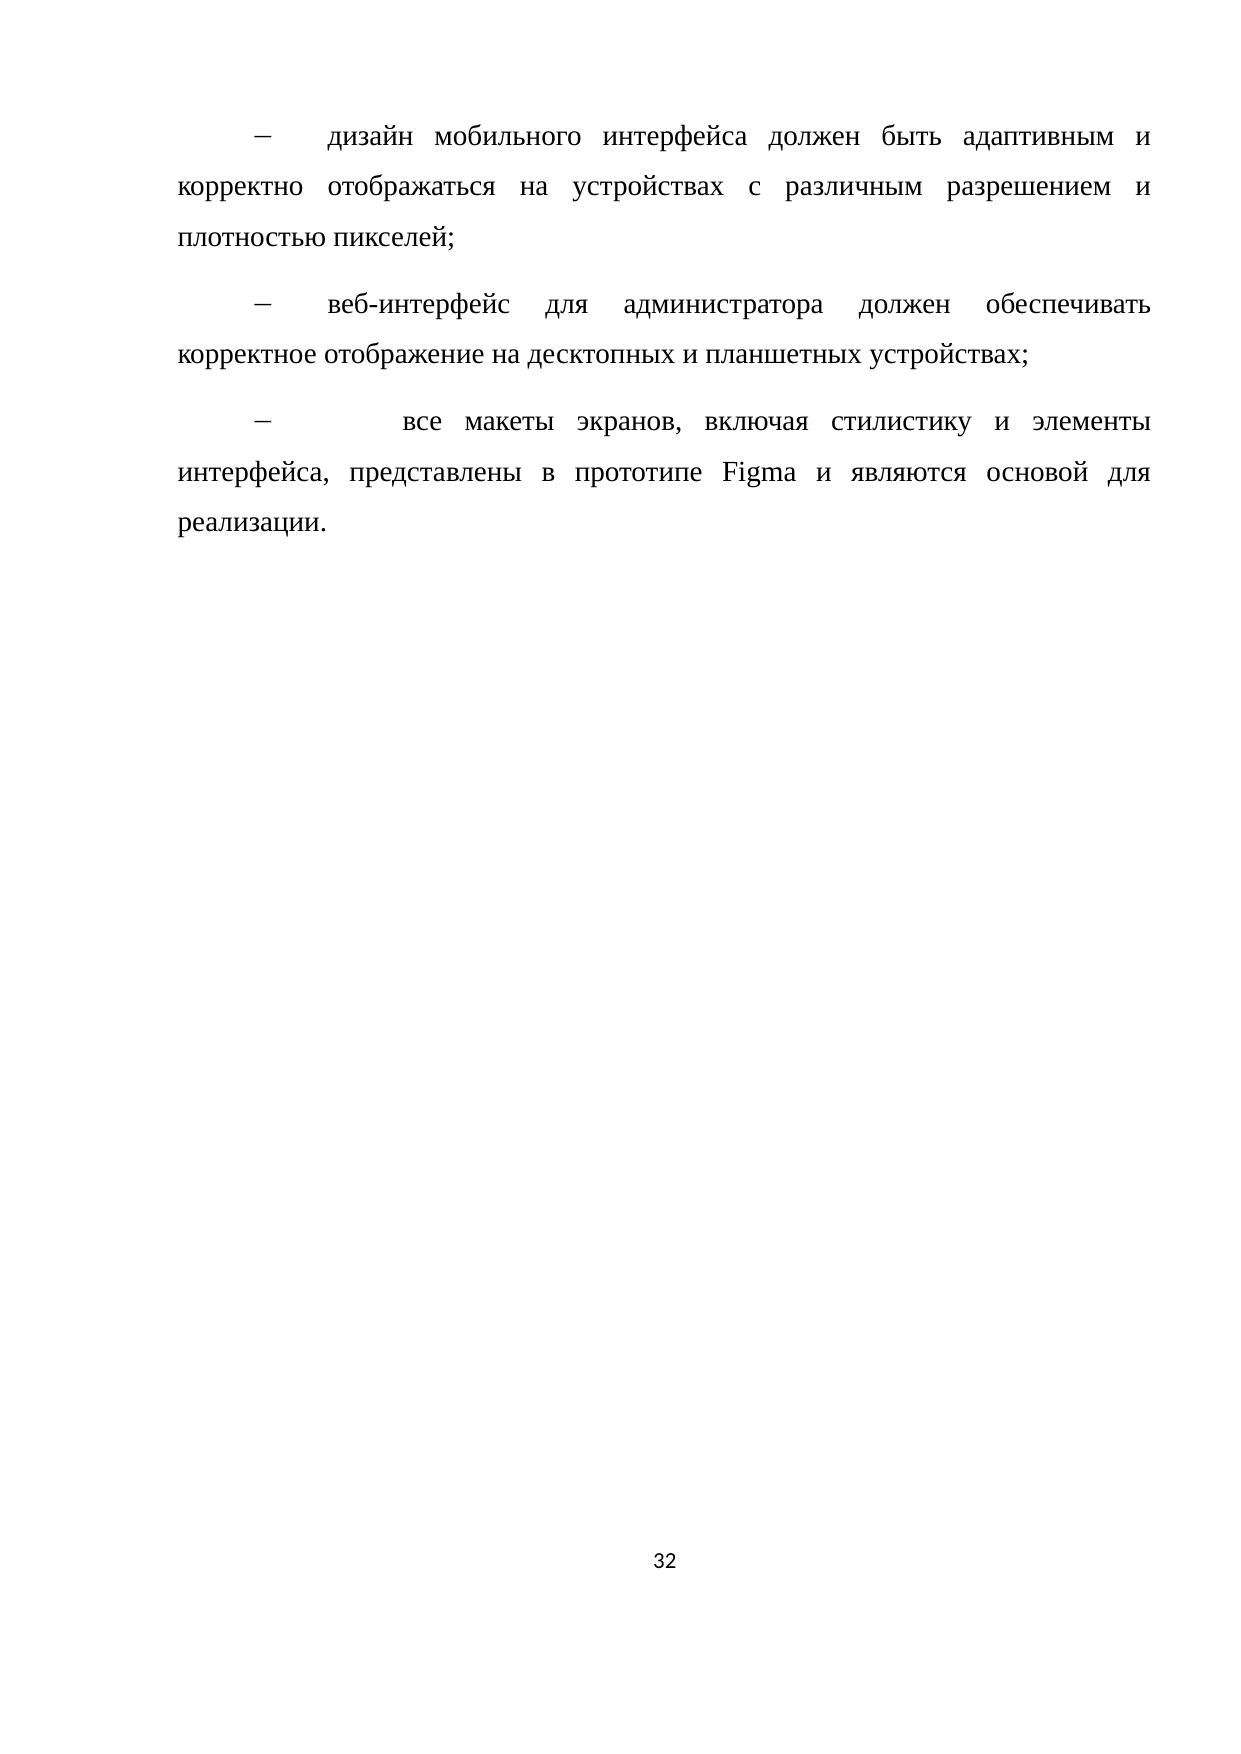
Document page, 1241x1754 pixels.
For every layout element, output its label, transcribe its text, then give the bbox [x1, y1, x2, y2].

text все макеты экранов, включая стилистику и элементы интерфейса, представлены в прототипе Figma и являются основой для реализации. [177, 403, 1152, 537]
text дизайн мобильного интерфейса должен быть адаптивным и корректно отображаться на устройствах с различным разрешением и плотностью пикселей; [177, 118, 1152, 252]
text веб-интерфейс для администратора должен обеспечивать корректное отображение на десктопных и планшетных устройствах; [177, 286, 1152, 370]
